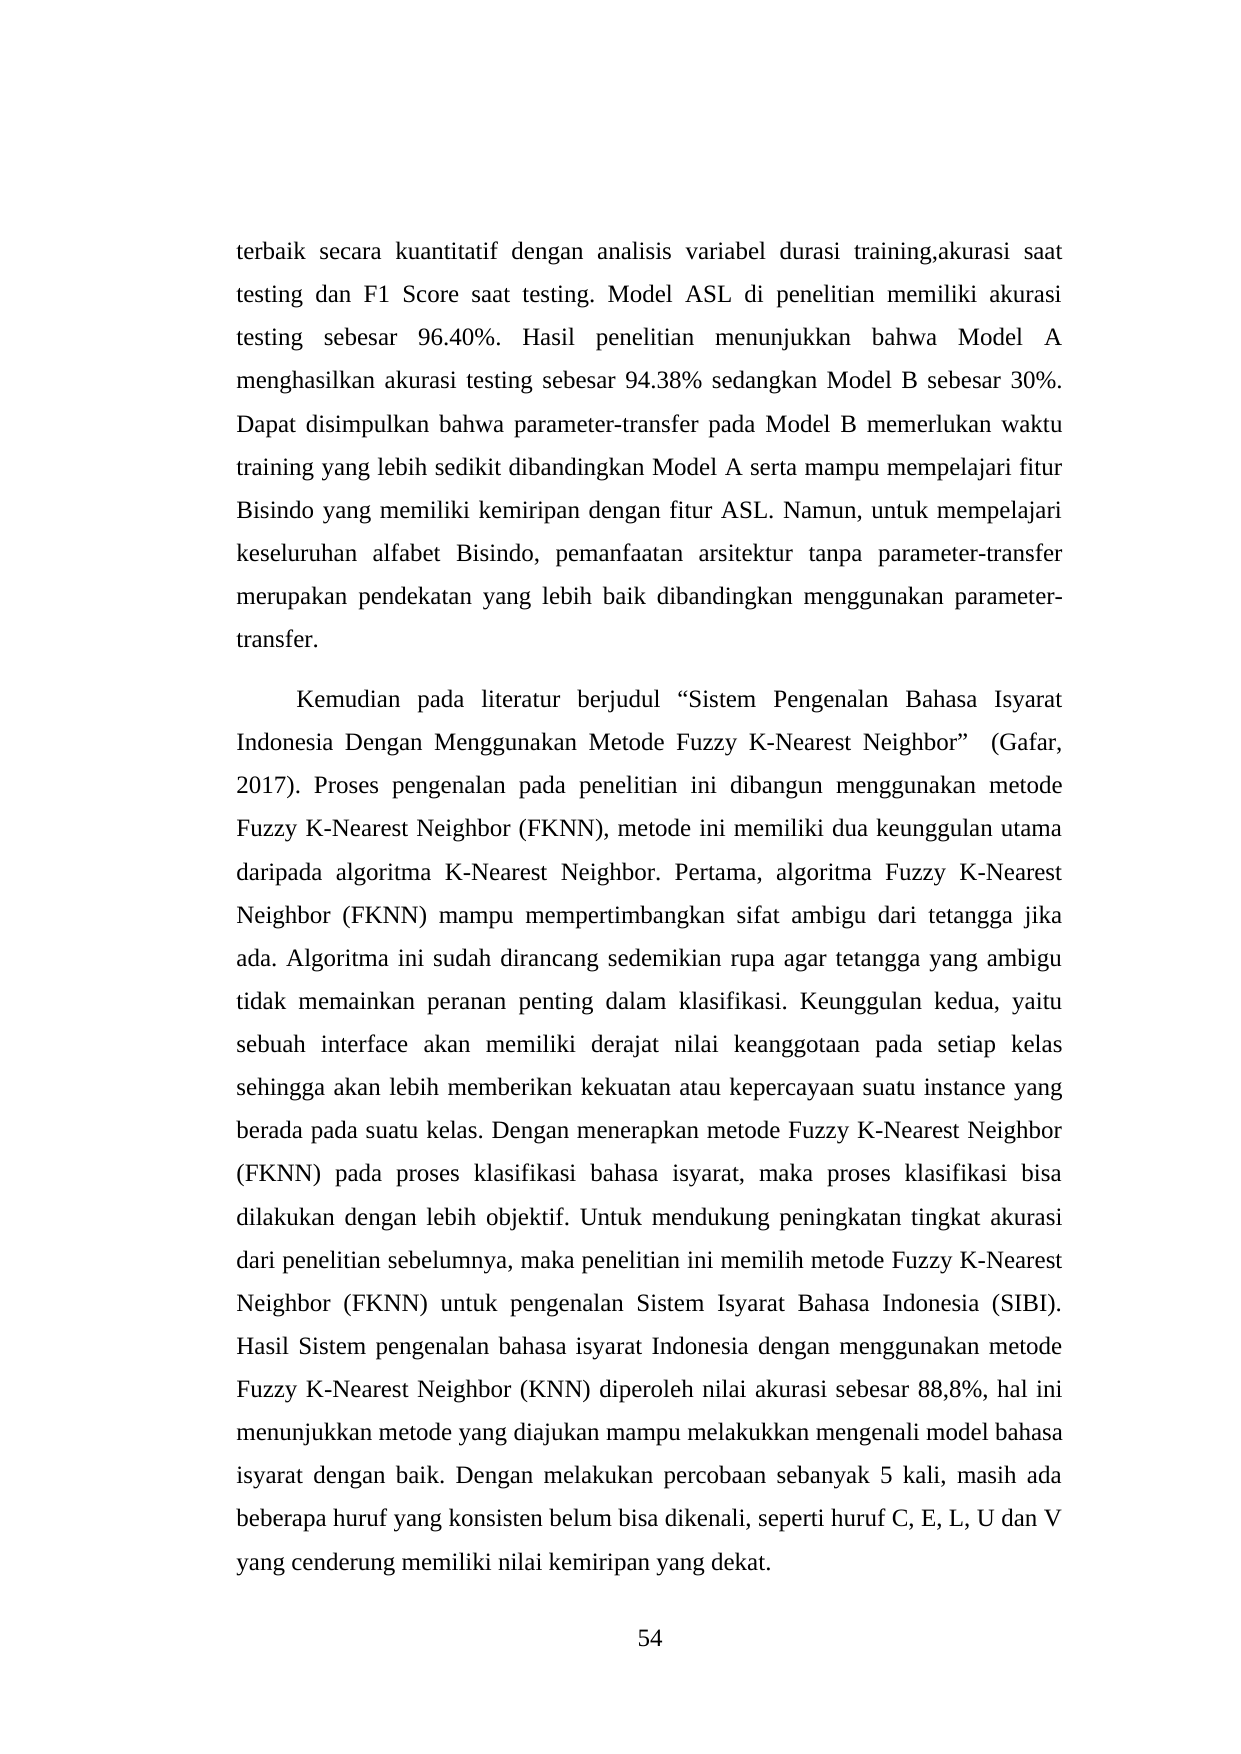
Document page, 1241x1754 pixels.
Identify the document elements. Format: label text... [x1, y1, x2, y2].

text Kemudian pada literatur berjudul “Sistem Pengenalan Bahasa Isyarat Indonesia Dengan Menggunakan Metode Fuzzy K-Nearest Neighbor” (Gafar, 2017). Proses pengenalan pada penelitian ini dibangun menggunakan metode Fuzzy K-Nearest Neighbor (FKNN), metode ini memiliki dua keunggulan utama daripada algoritma K-Nearest Neighbor. Pertama, algoritma Fuzzy K-Nearest Neighbor (FKNN) mampu mempertimbangkan sifat ambigu dari tetangga jika ada. Algoritma ini sudah dirancang sedemikian rupa agar tetangga yang ambigu tidak memainkan peranan penting dalam klasifikasi. Keunggulan kedua, yaitu sebuah interface akan memiliki derajat nilai keanggotaan pada setiap kelas sehingga akan lebih memberikan kekuatan atau kepercayaan suatu instance yang berada pada suatu kelas. Dengan menerapkan metode Fuzzy K-Nearest Neighbor (FKNN) pada proses klasifikasi bahasa isyarat, maka proses klasifikasi bisa dilakukan dengan lebih objektif. Untuk mendukung peningkatan tingkat akurasi dari penelitian sebelumnya, maka penelitian ini memilih metode Fuzzy K-Nearest Neighbor (FKNN) untuk pengenalan Sistem Isyarat Bahasa Indonesia (SIBI). Hasil Sistem pengenalan bahasa isyarat Indonesia dengan menggunakan metode Fuzzy K-Nearest Neighbor (KNN) diperoleh nilai akurasi sebesar 88,8%, hal ini menunjukkan metode yang diajukan mampu melakukkan mengenali model bahasa isyarat dengan baik. Dengan melakukan percobaan sebanyak 5 kali, masih ada beberapa huruf yang konsisten belum bisa dikenali, seperti huruf C, E, L, U dan V yang cenderung memiliki nilai kemiripan yang dekat. [236, 684, 1063, 1575]
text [236, 236, 1063, 653]
